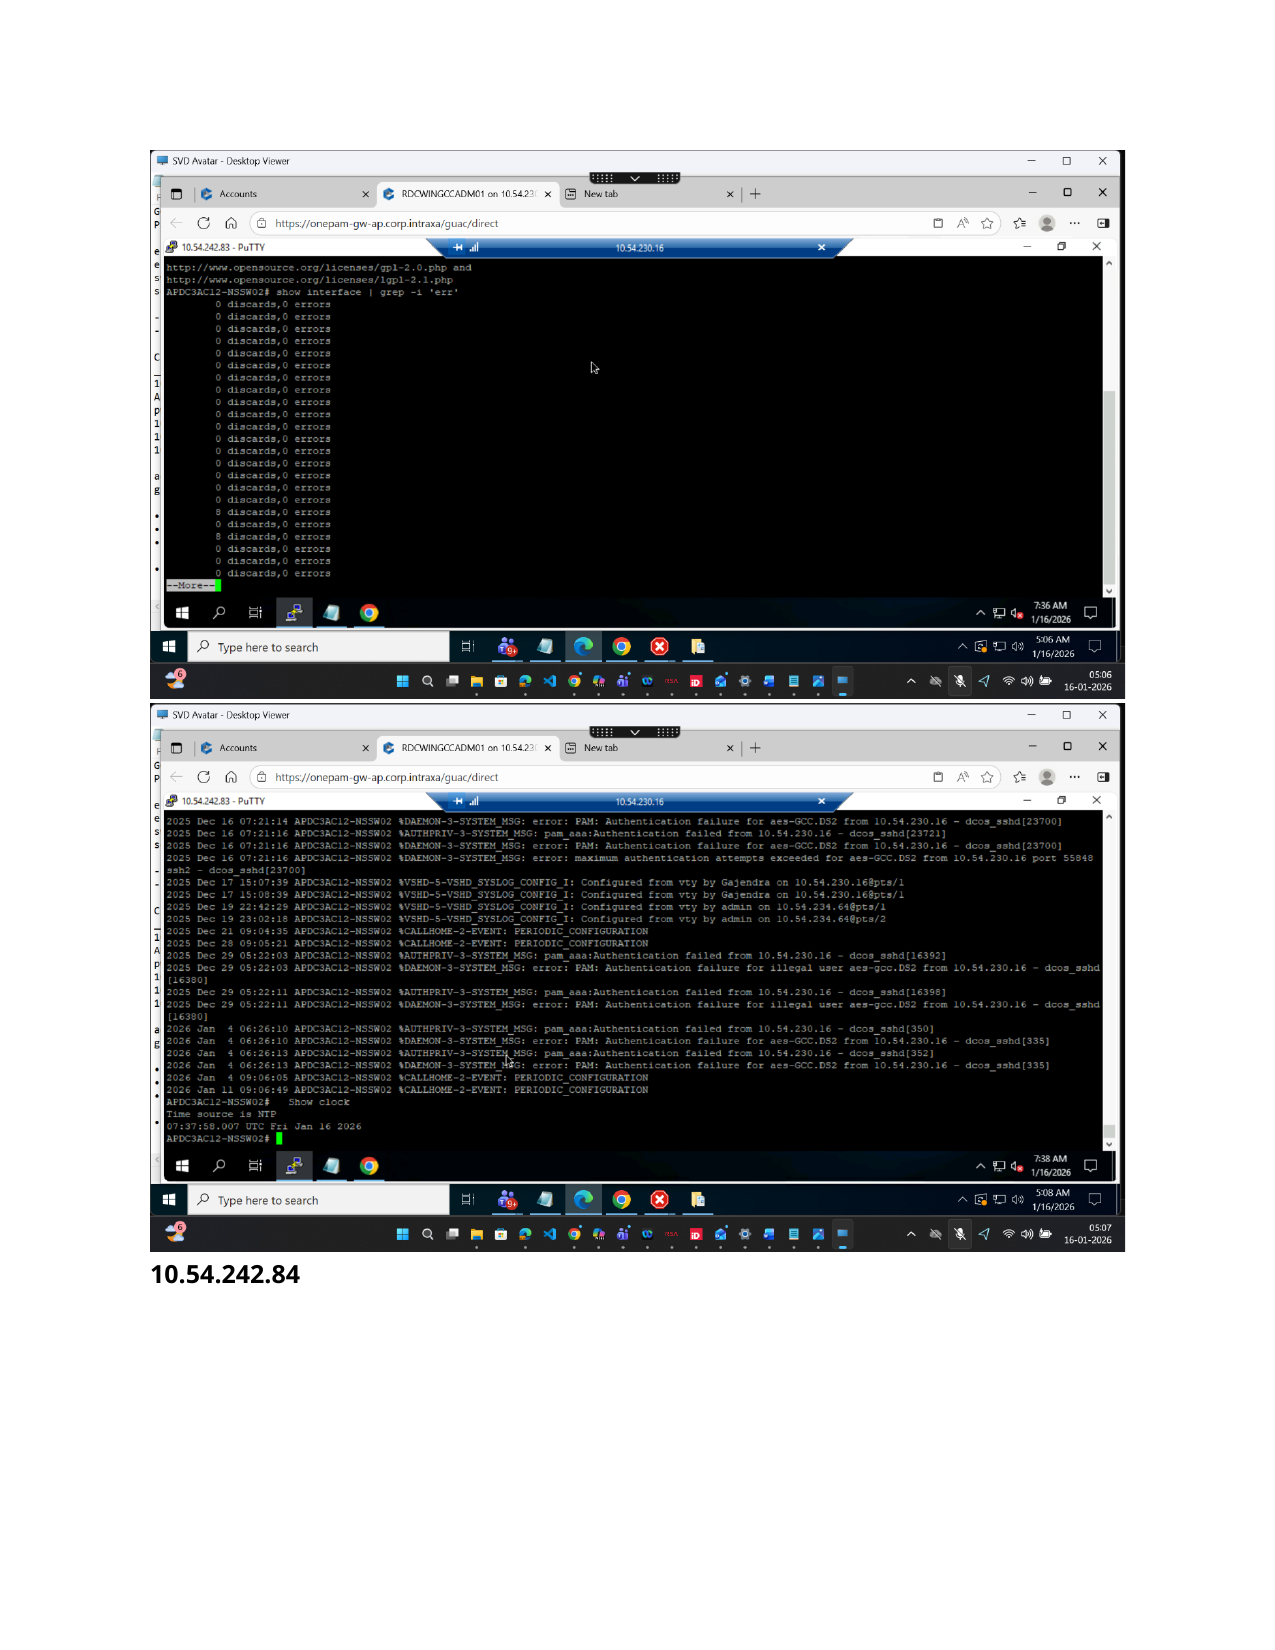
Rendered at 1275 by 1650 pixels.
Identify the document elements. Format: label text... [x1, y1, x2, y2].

picture [150, 150, 1125, 699]
text 10.54.242.83 10.54.242.84 10.54.242.85 [150, 1252, 1125, 1291]
picture [150, 703, 1125, 1252]
